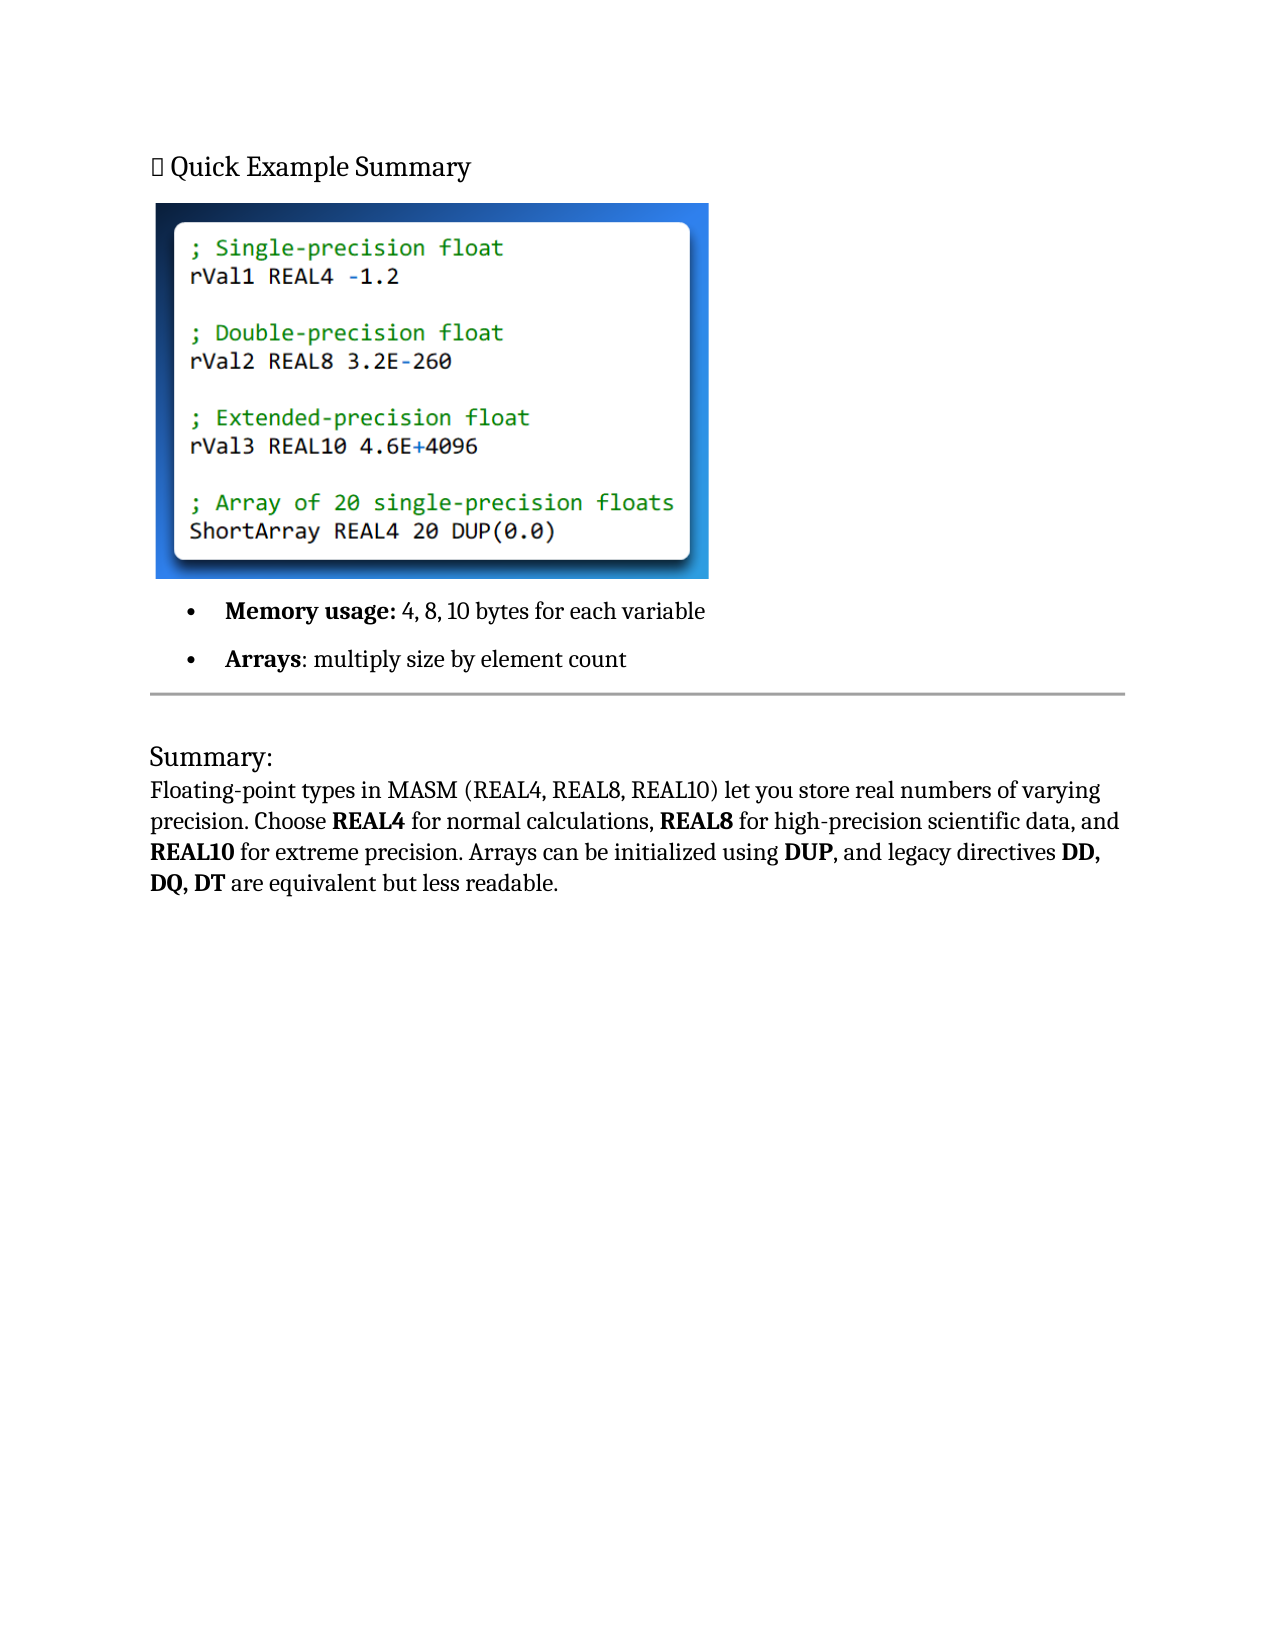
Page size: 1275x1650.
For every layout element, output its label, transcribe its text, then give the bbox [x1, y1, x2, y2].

text ✅ Quick Example Summary [150, 150, 1125, 184]
text Summary: Floating-point types in MASM (REAL4, REAL8, REAL10) let you store real numbers of varying precision. Choose REAL4 for normal calculations, REAL8 for high-precision scientific data, and REAL10 for extreme precision. Arrays can be initialized using DUP, and legacy directives DD, DQ, DT are equivalent but less readable. [150, 740, 1125, 898]
list Memory usage: 4, 8, 10 bytes for each variable [187, 597, 1125, 626]
list Arrays: multiply size by element count [187, 645, 1125, 674]
picture [155, 203, 709, 579]
